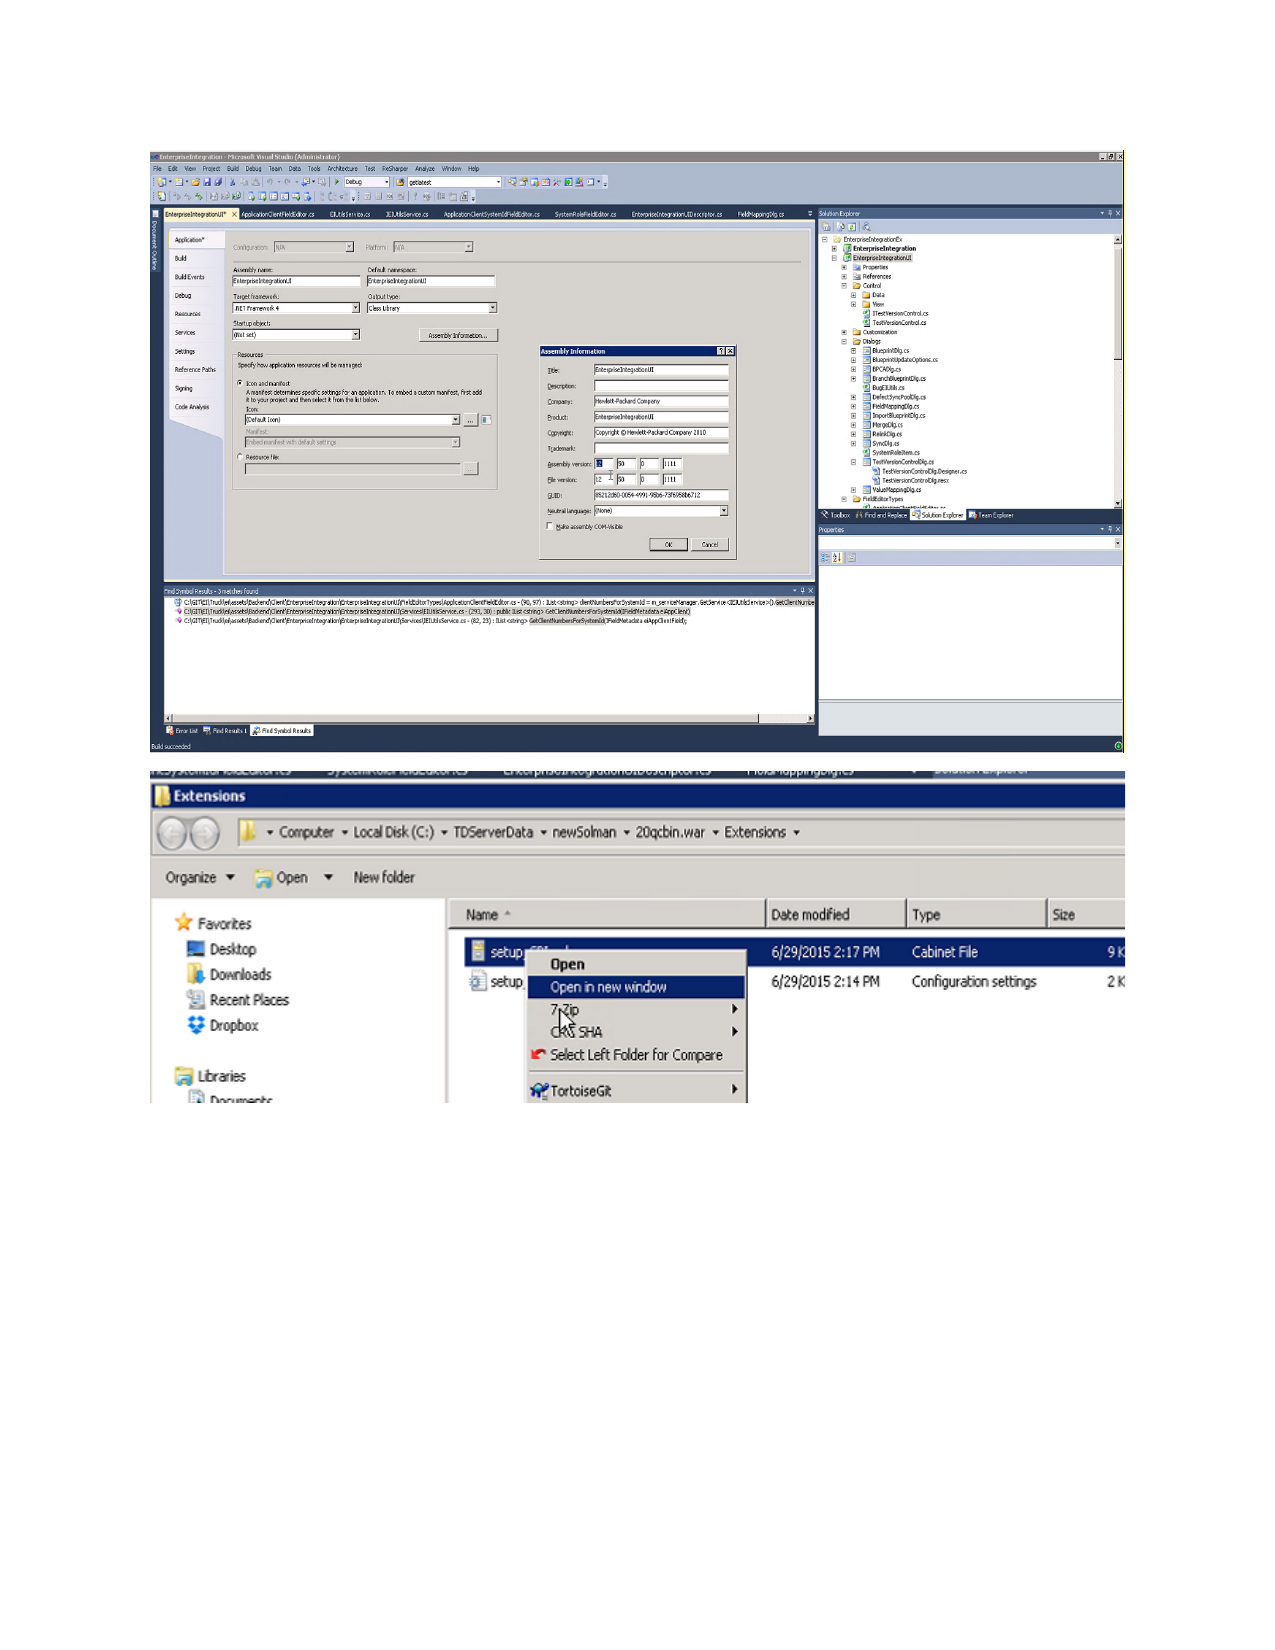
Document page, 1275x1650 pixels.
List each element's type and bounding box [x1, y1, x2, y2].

picture [150, 150, 1125, 753]
picture [150, 771, 1125, 1103]
